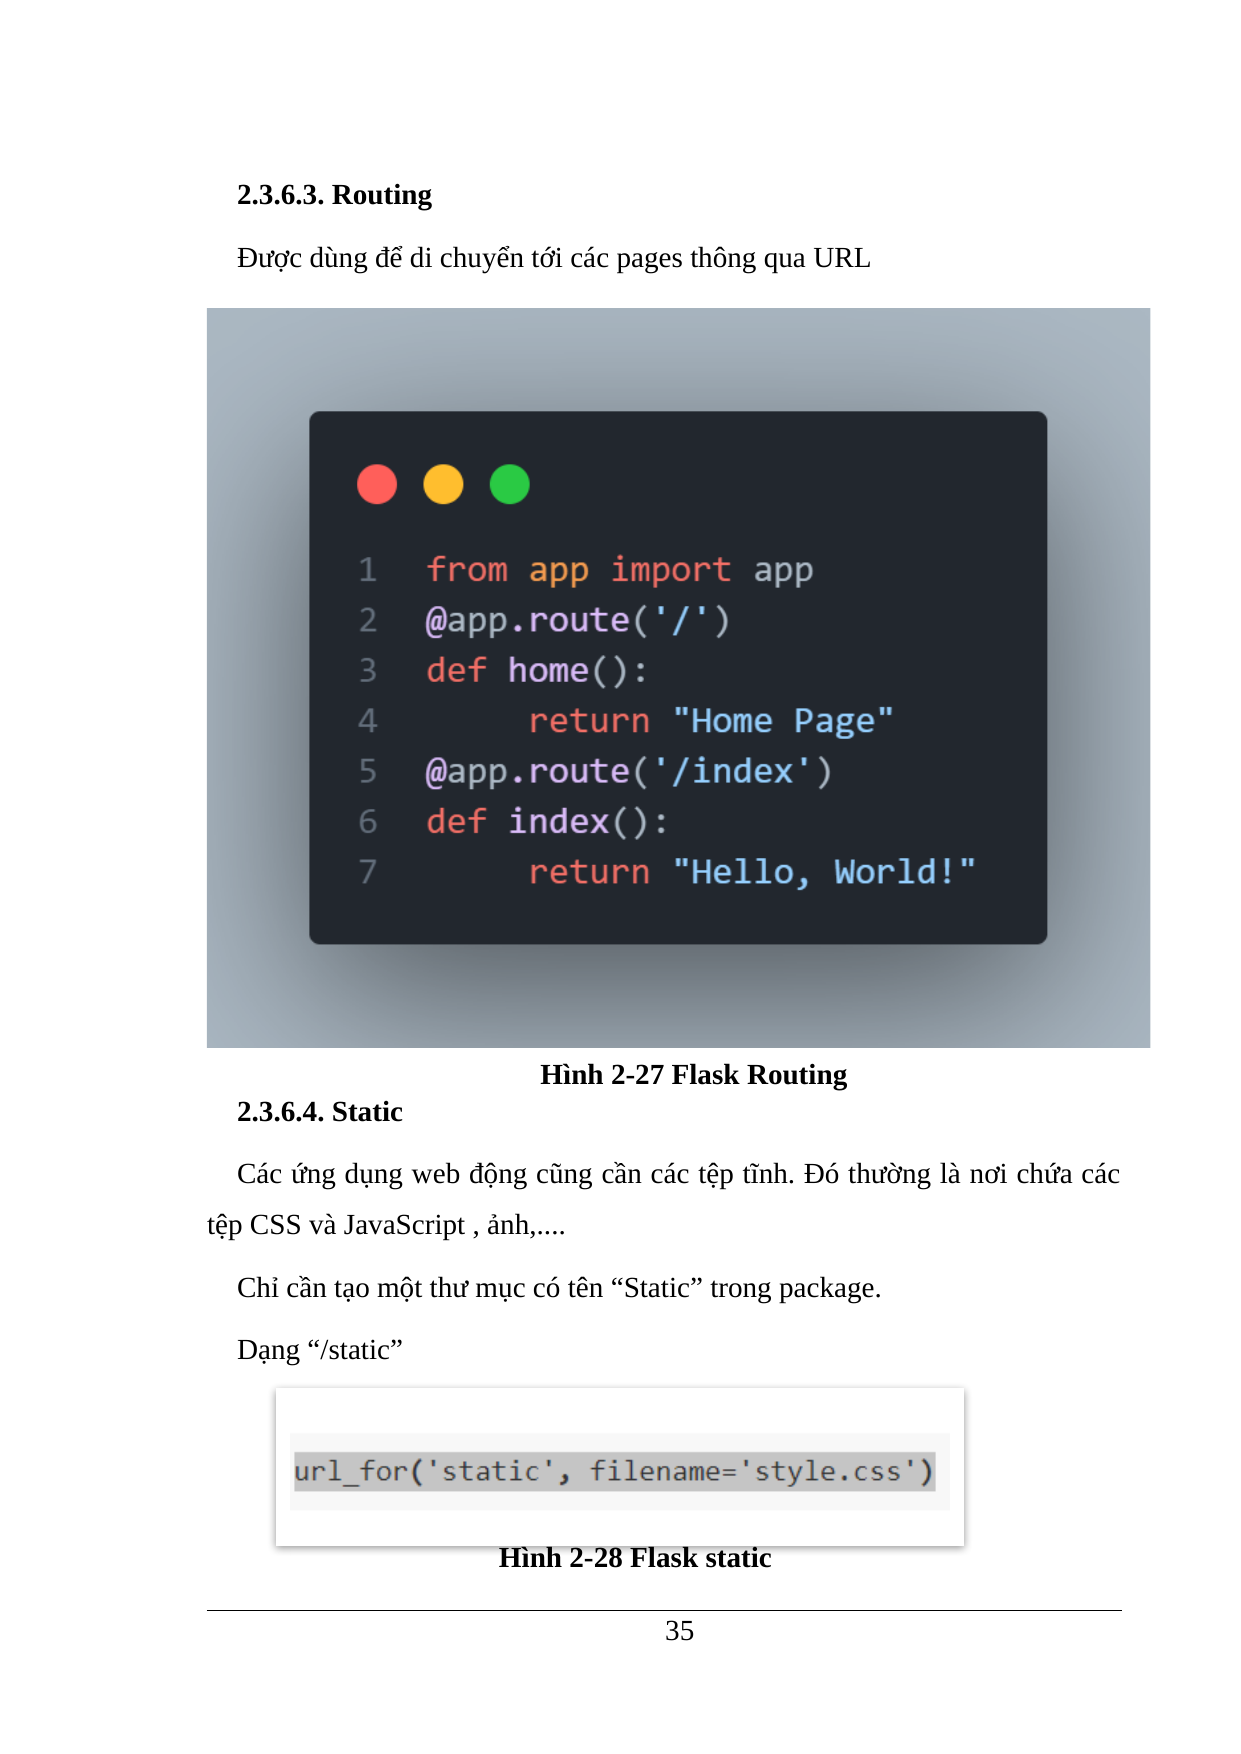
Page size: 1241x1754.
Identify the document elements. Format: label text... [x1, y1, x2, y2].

text Dạng “/static” [207, 1332, 1122, 1366]
picture [206, 308, 1151, 1048]
text Được dùng để di chuyển tới các pages thông qua URL [207, 240, 1122, 273]
subtitle Routing [237, 177, 1122, 211]
text Các ứng dụng web động cũng cần các tệp tĩnh. Đó thường là nơi chứa các tệp CSS và JavaScript , ảnh,.... [207, 1157, 1122, 1240]
text Chỉ cần tạo một thư mục có tên “Static” trong package. [207, 1270, 1122, 1303]
picture [290, 1403, 950, 1531]
subtitle Static [237, 1091, 1122, 1127]
